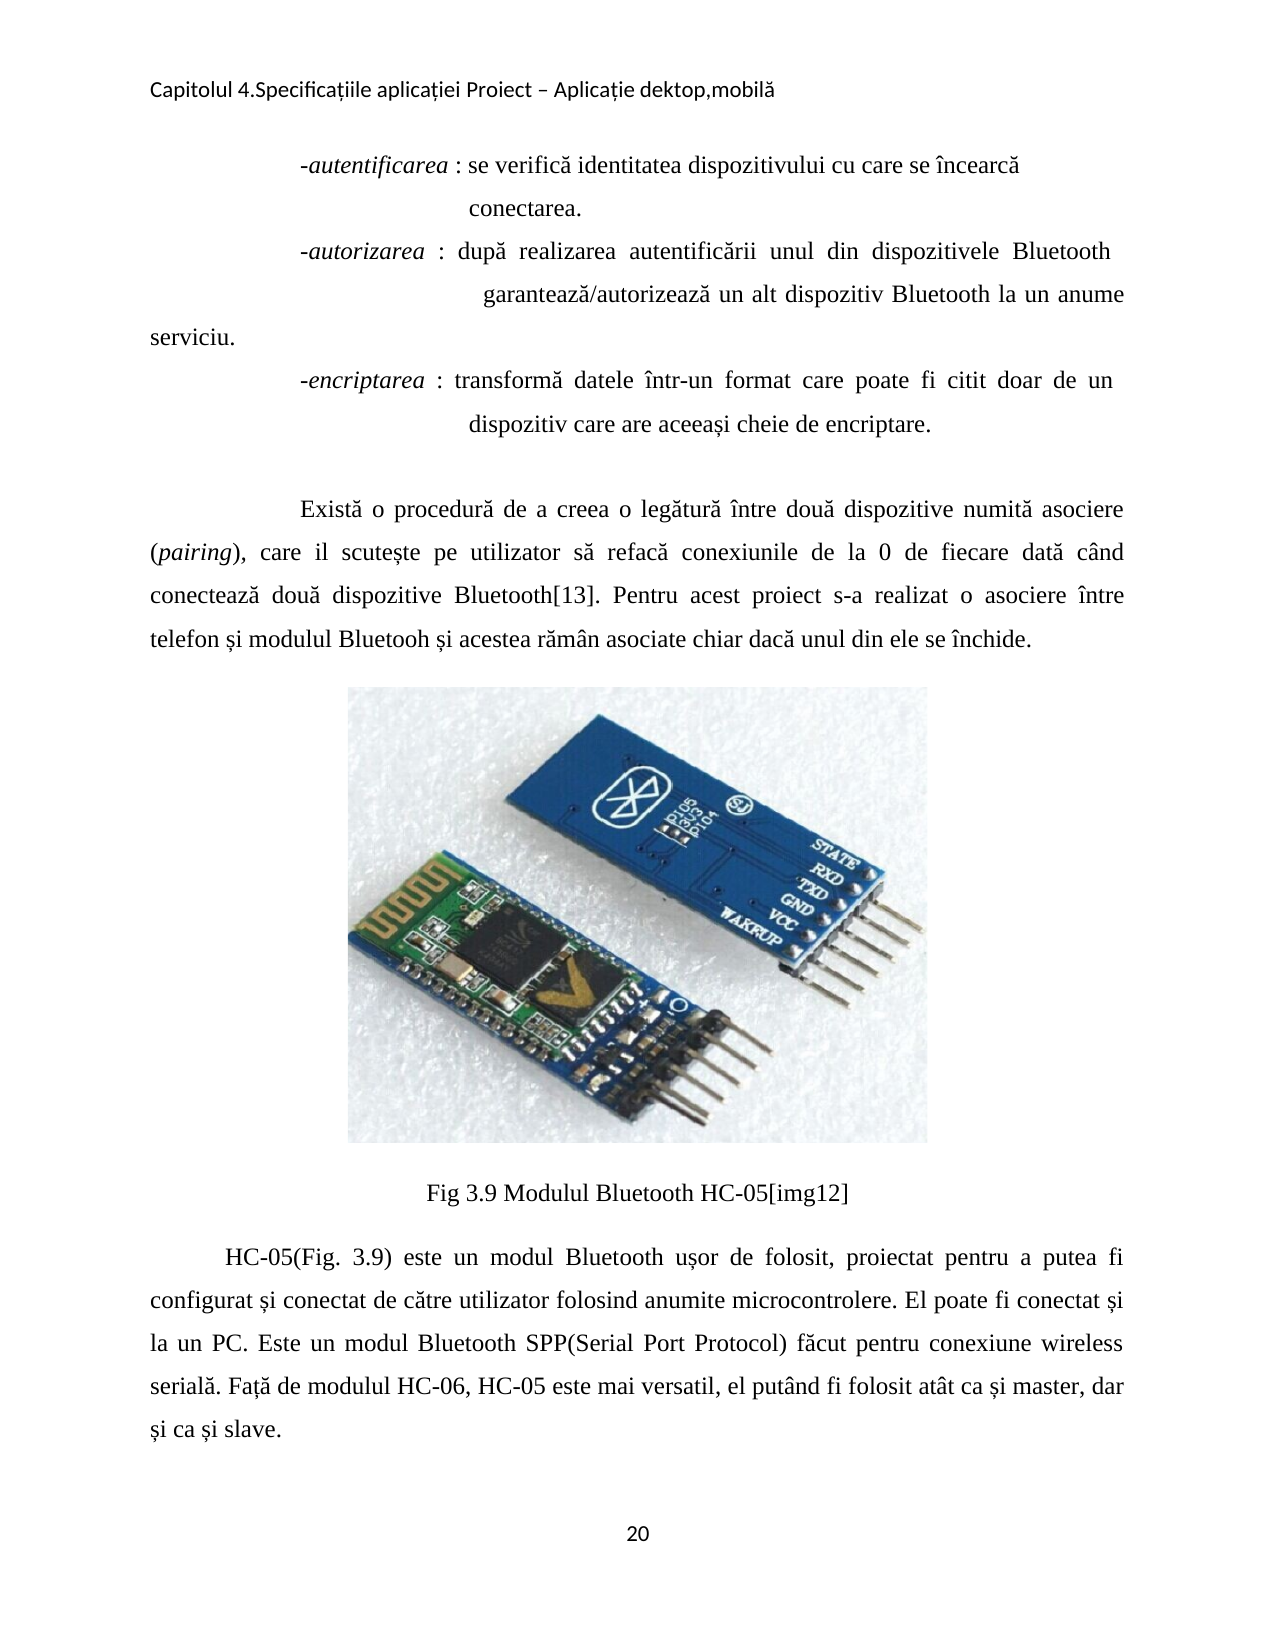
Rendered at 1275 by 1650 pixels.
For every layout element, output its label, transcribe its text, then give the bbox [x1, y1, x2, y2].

picture [347, 687, 928, 1143]
text Există o procedură de a creea o legătură între două dispozitive numită asociere (pairing), care il scutește pe utilizator să refacă conexiunile de la 0 de fiecare dată când conectează două dispozitive Bluetooth[13]. Pentru acest proiect s-a realizat o asociere între telefon și modulul Bluetooh și acestea rămân asociate chiar dacă unul din ele se închide. [150, 494, 1125, 652]
text -encriptarea : transformă datele într-un format care poate fi citit doar de un dispozitiv care are aceeași cheie de encriptare. [150, 366, 1125, 437]
text HC-05(Fig. 3.9) este un modul Bluetooth ușor de folosit, proiectat pentru a putea fi configurat și conectat de către utilizator folosind anumite microcontrolere. El poate fi conectat și la un PC. Este un modul Bluetooth SPP(Serial Port Protocol) făcut pentru conexiune wireless serială. Față de modulul HC-06, HC-05 este mai versatil, el putând fi folosit atât ca și master, dar și ca și slave. [150, 1242, 1125, 1443]
text -autentificarea : se verifică identitatea dispozitivului cu care se încearcă conectarea. [150, 150, 1125, 222]
text Fig 3.9 Modulul Bluetooth HC-05[img12] [150, 1178, 1125, 1206]
text -autorizarea : după realizarea autentificării unul din dispozitivele Bluetooth garantează/autorizează un alt dispozitiv Bluetooth la un anume serviciu. [150, 236, 1125, 351]
